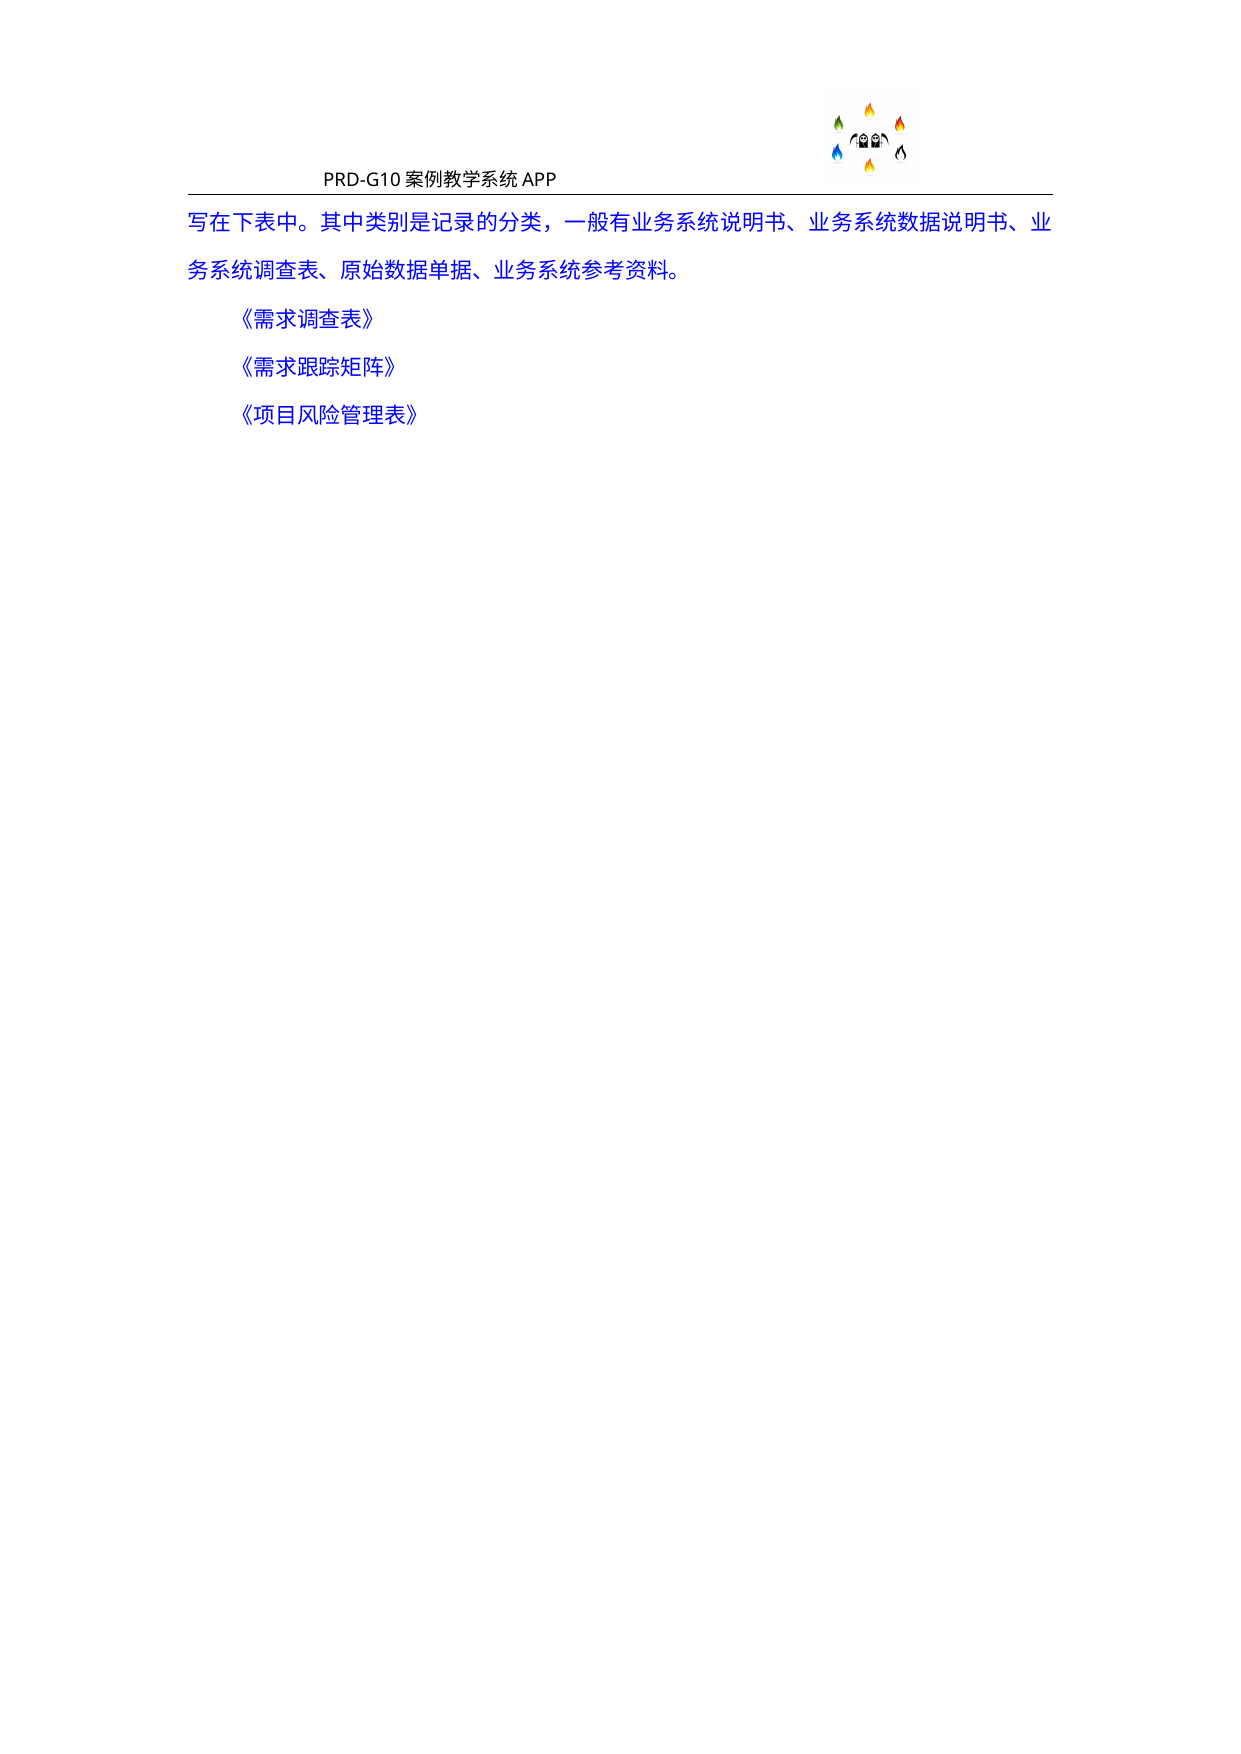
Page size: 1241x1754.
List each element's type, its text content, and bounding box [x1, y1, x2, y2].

text 《需求跟踪矩阵》 [187, 349, 1053, 382]
text 《项目风险管理表》 [187, 398, 1053, 430]
picture [820, 88, 918, 187]
text 需求调查过程中会产生各种记录如业务系统单据等。记录或报告的存档编号和名称填写在下表中。其中类别是记录的分类，一般有业务系统说明书、业务系统数据说明书、业务系统调查表、原始数据单据、业务系统参考资料。 [187, 204, 1053, 285]
text 《需求调查表》 [187, 301, 1053, 334]
